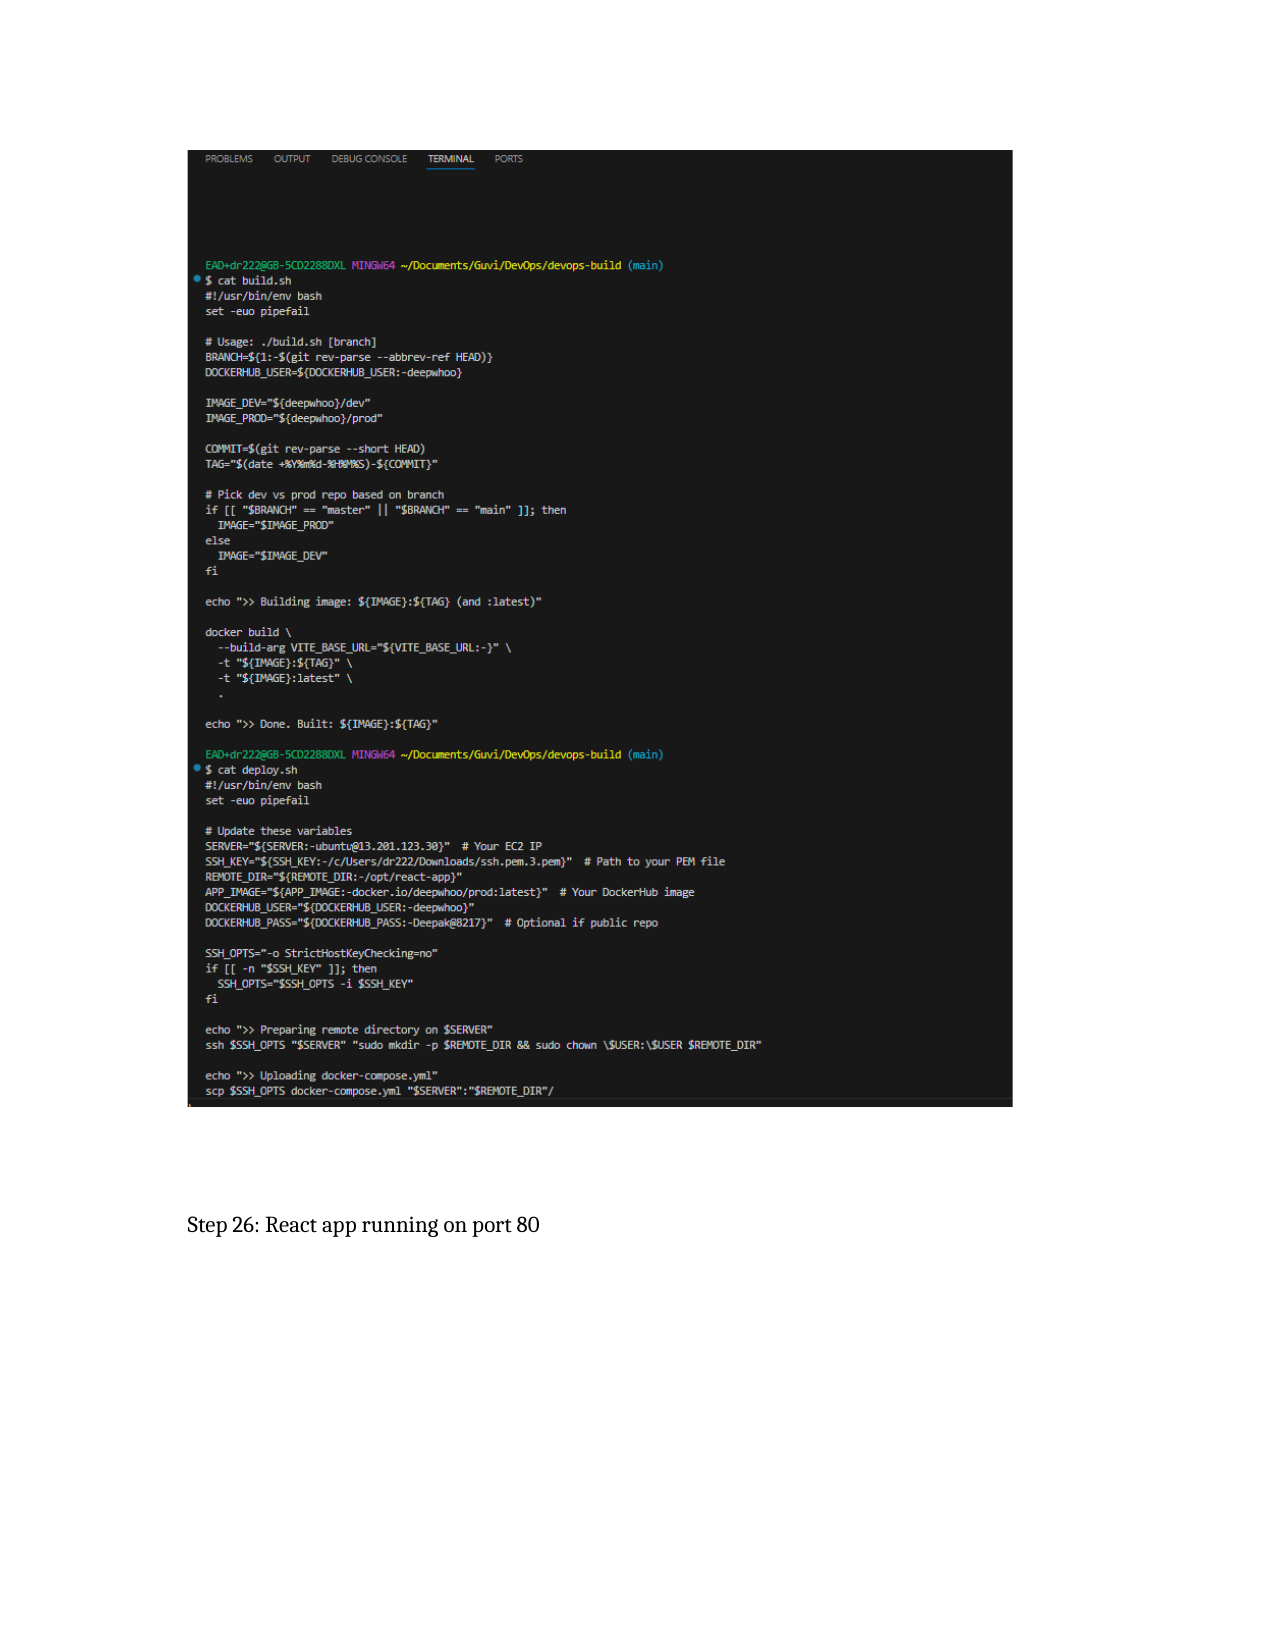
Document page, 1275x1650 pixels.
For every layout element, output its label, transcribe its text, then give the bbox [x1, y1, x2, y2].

text Step 26: React app running on port 80 [187, 1212, 1087, 1238]
picture [187, 150, 1013, 1107]
